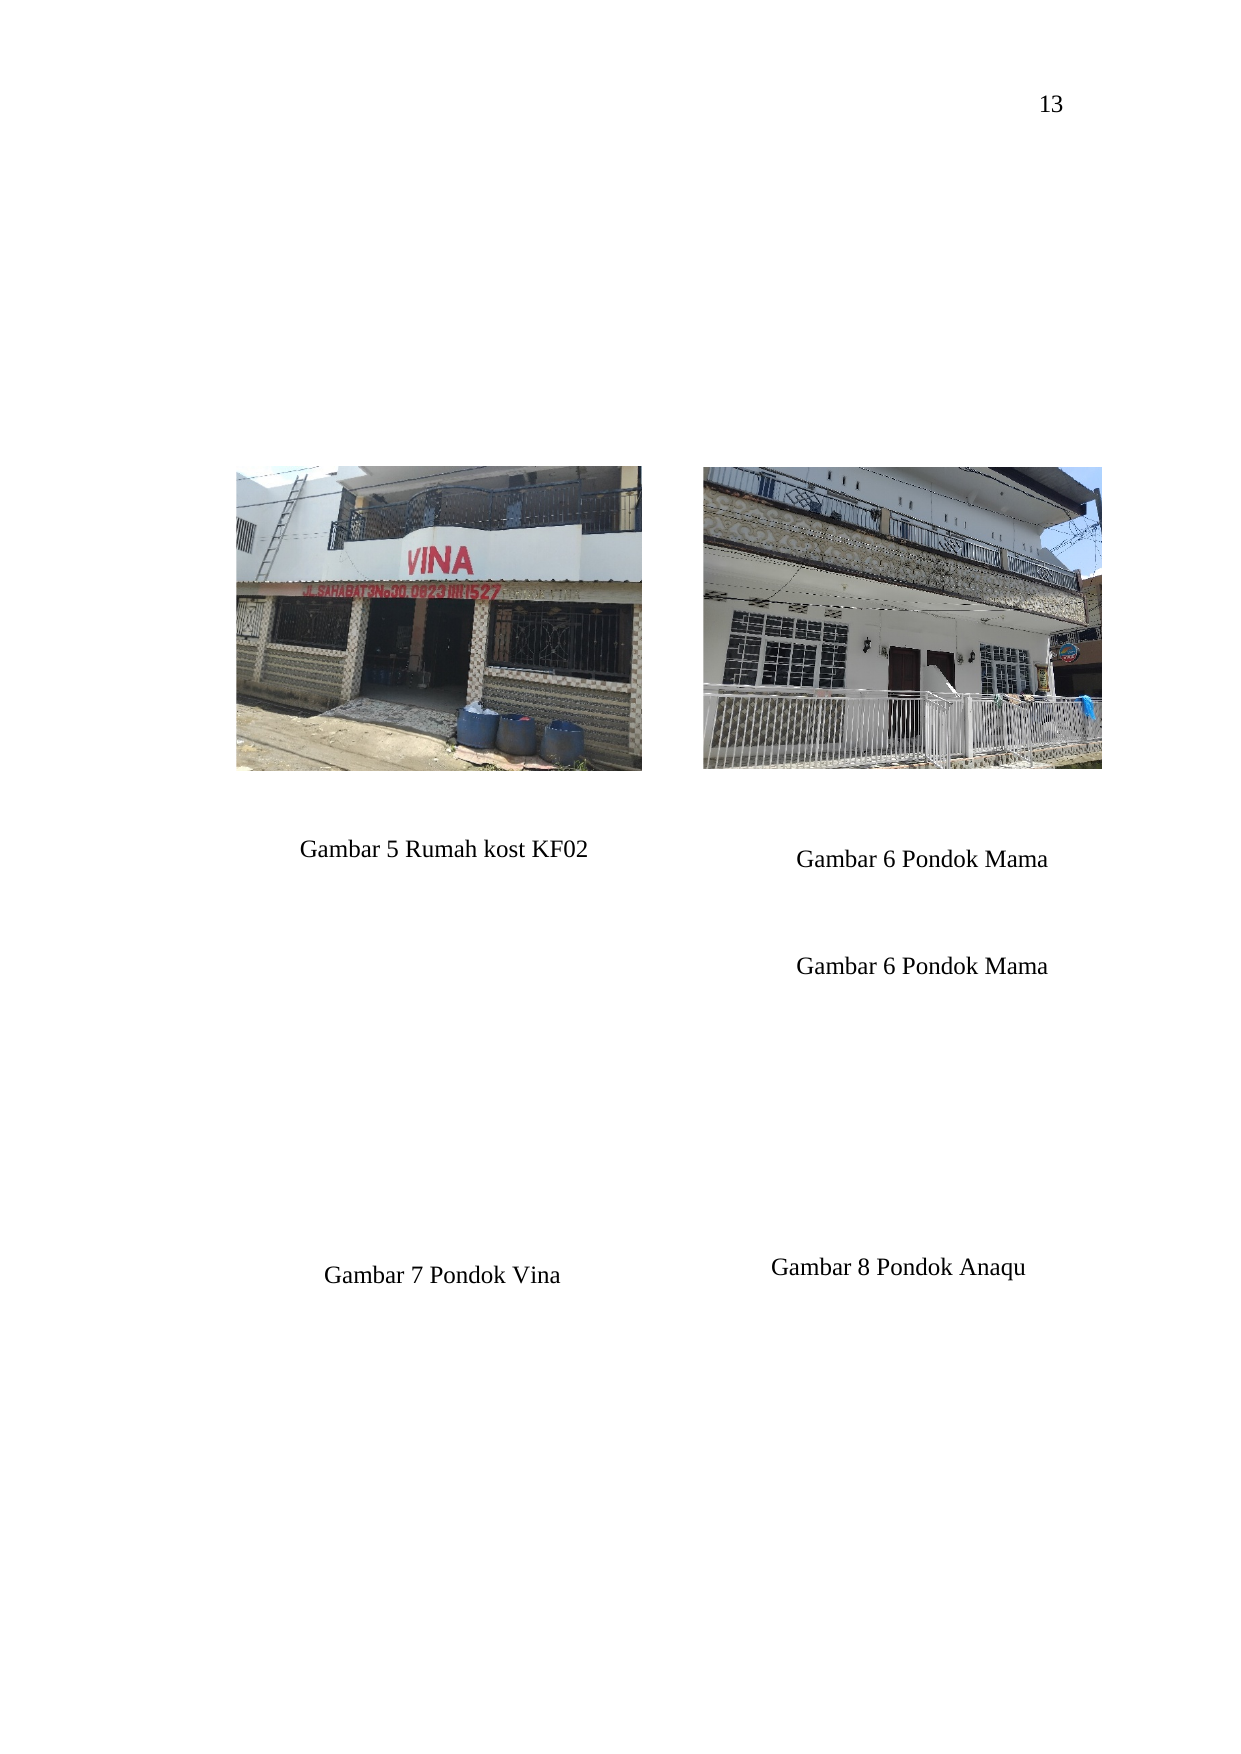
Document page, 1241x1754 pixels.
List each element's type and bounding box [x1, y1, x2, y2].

picture [701, 467, 1102, 768]
picture [236, 466, 642, 771]
